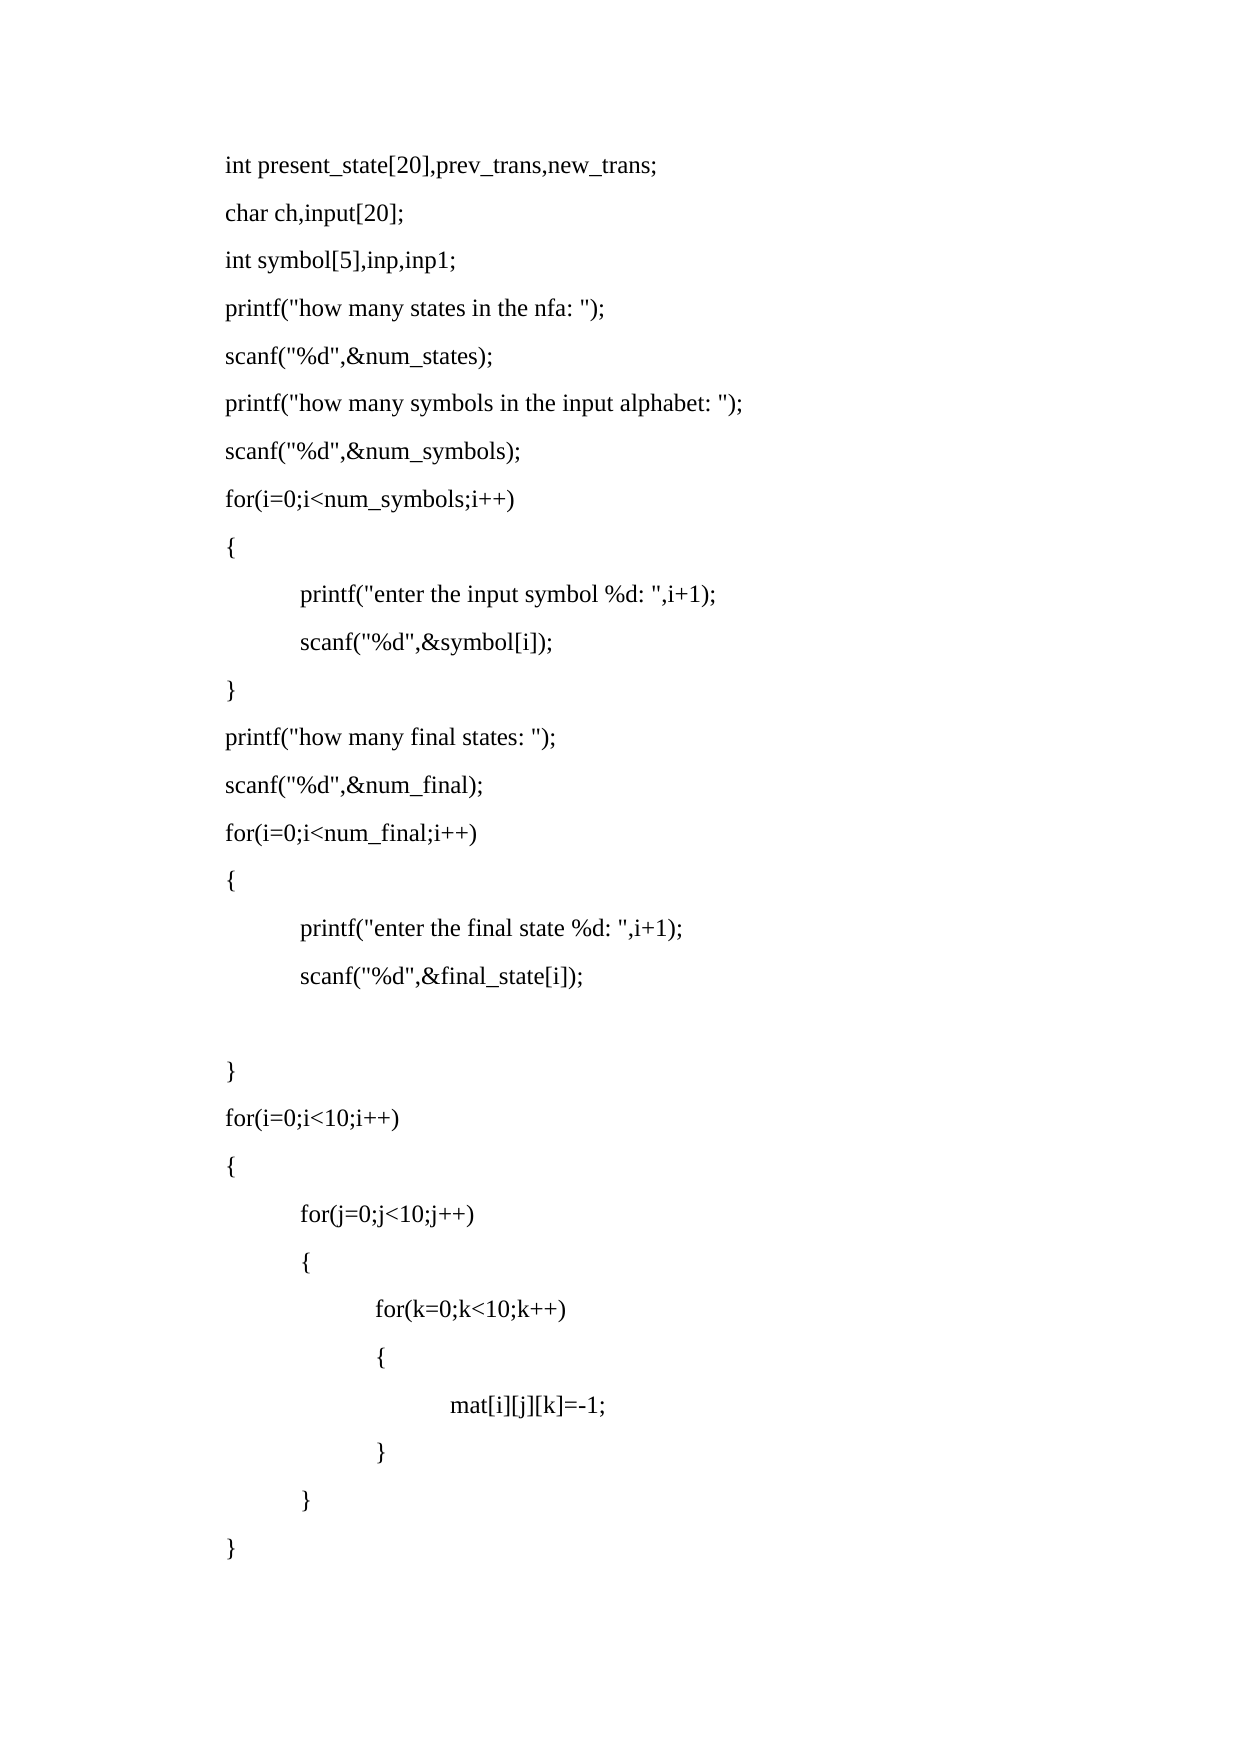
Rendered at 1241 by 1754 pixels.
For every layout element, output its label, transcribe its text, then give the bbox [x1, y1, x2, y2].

text } [150, 1056, 1090, 1084]
text printf("how many symbols in the input alphabet: "); [150, 388, 1090, 417]
text { [150, 866, 1090, 894]
text { [150, 1342, 1090, 1371]
text scanf("%d",&num_final); [150, 770, 1090, 799]
text } [150, 1533, 1090, 1562]
text char ch,input[20]; [150, 198, 1090, 226]
text { [150, 1247, 1090, 1275]
text printf("how many states in the nfa: "); [150, 293, 1090, 322]
text { [150, 532, 1090, 560]
text for(j=0;j<10;j++) [150, 1199, 1090, 1228]
text scanf("%d",&symbol[i]); [150, 627, 1090, 656]
text } [150, 1485, 1090, 1514]
text for(i=0;i<num_final;i++) [150, 818, 1090, 847]
text for(i=0;i<num_symbols;i++) [150, 484, 1090, 513]
text scanf("%d",&num_states); [150, 341, 1090, 369]
text printf("enter the input symbol %d: ",i+1); [150, 579, 1090, 608]
text scanf("%d",&num_symbols); [150, 436, 1090, 465]
text scanf("%d",&final_state[i]); [150, 961, 1090, 990]
text int present_state[20],prev_trans,new_trans; [150, 150, 1090, 179]
text } [150, 1437, 1090, 1466]
text int symbol[5],inp,inp1; [150, 245, 1090, 274]
text mat[i][j][k]=-1; [150, 1390, 1090, 1418]
text printf("enter the final state %d: ",i+1); [150, 913, 1090, 942]
text } [150, 675, 1090, 703]
text { [150, 1151, 1090, 1180]
text printf("how many final states: "); [150, 722, 1090, 751]
text for(i=0;i<10;i++) [150, 1103, 1090, 1132]
text for(k=0;k<10;k++) [150, 1294, 1090, 1323]
